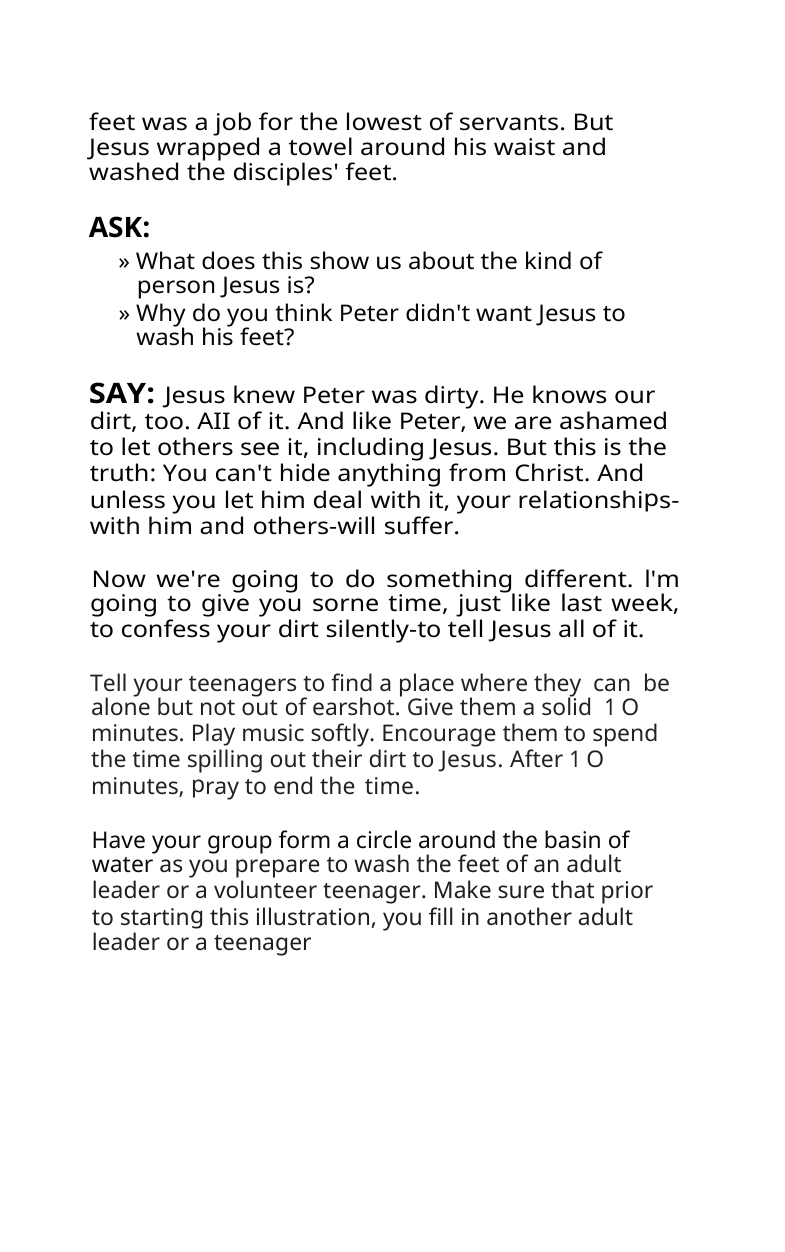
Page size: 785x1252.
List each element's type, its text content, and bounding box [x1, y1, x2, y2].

text » Why do you think Peter didn't want Jesus to wash his feet? [118, 301, 674, 352]
text » What does this show us about the kind of person Jesus is? [118, 249, 674, 300]
text feet was a job for the lowest of servants. But Jesus wrapped a towel around his waist and washed the disciples' feet. [89, 110, 674, 188]
text Have your group form a circle around the basin of water as you prepare to wash the feet of an adult leader or a volunteer teenager. Make sure that prior to starting this illustration, you fill in another adult leader or a teenager [91, 828, 674, 958]
text Now we're going to do something different. l'm going to give you sorne time, just like last week, to confess your dirt silently-to tell Jesus all of it. [90, 567, 681, 644]
text Tell your teenagers to find a place where they can be alone but not out of earshot. Give them a solid 1 O minutes. Play music softly. Encourage them to spend the time spilling out their dirt to Jesus. After 1 O minutes, pray to end the time. [90, 671, 690, 802]
subtitle ASK: [88, 211, 709, 245]
text SAY: Jesus knew Peter was dirty. He knows our dirt, too. AII of it. And like Peter, we are ashamed to let others see it, including Jesus. But this is the truth: You can't hide anything from Christ. And unless you let him deal with it, your relationships-with him and others-will suffer. [88, 378, 685, 541]
